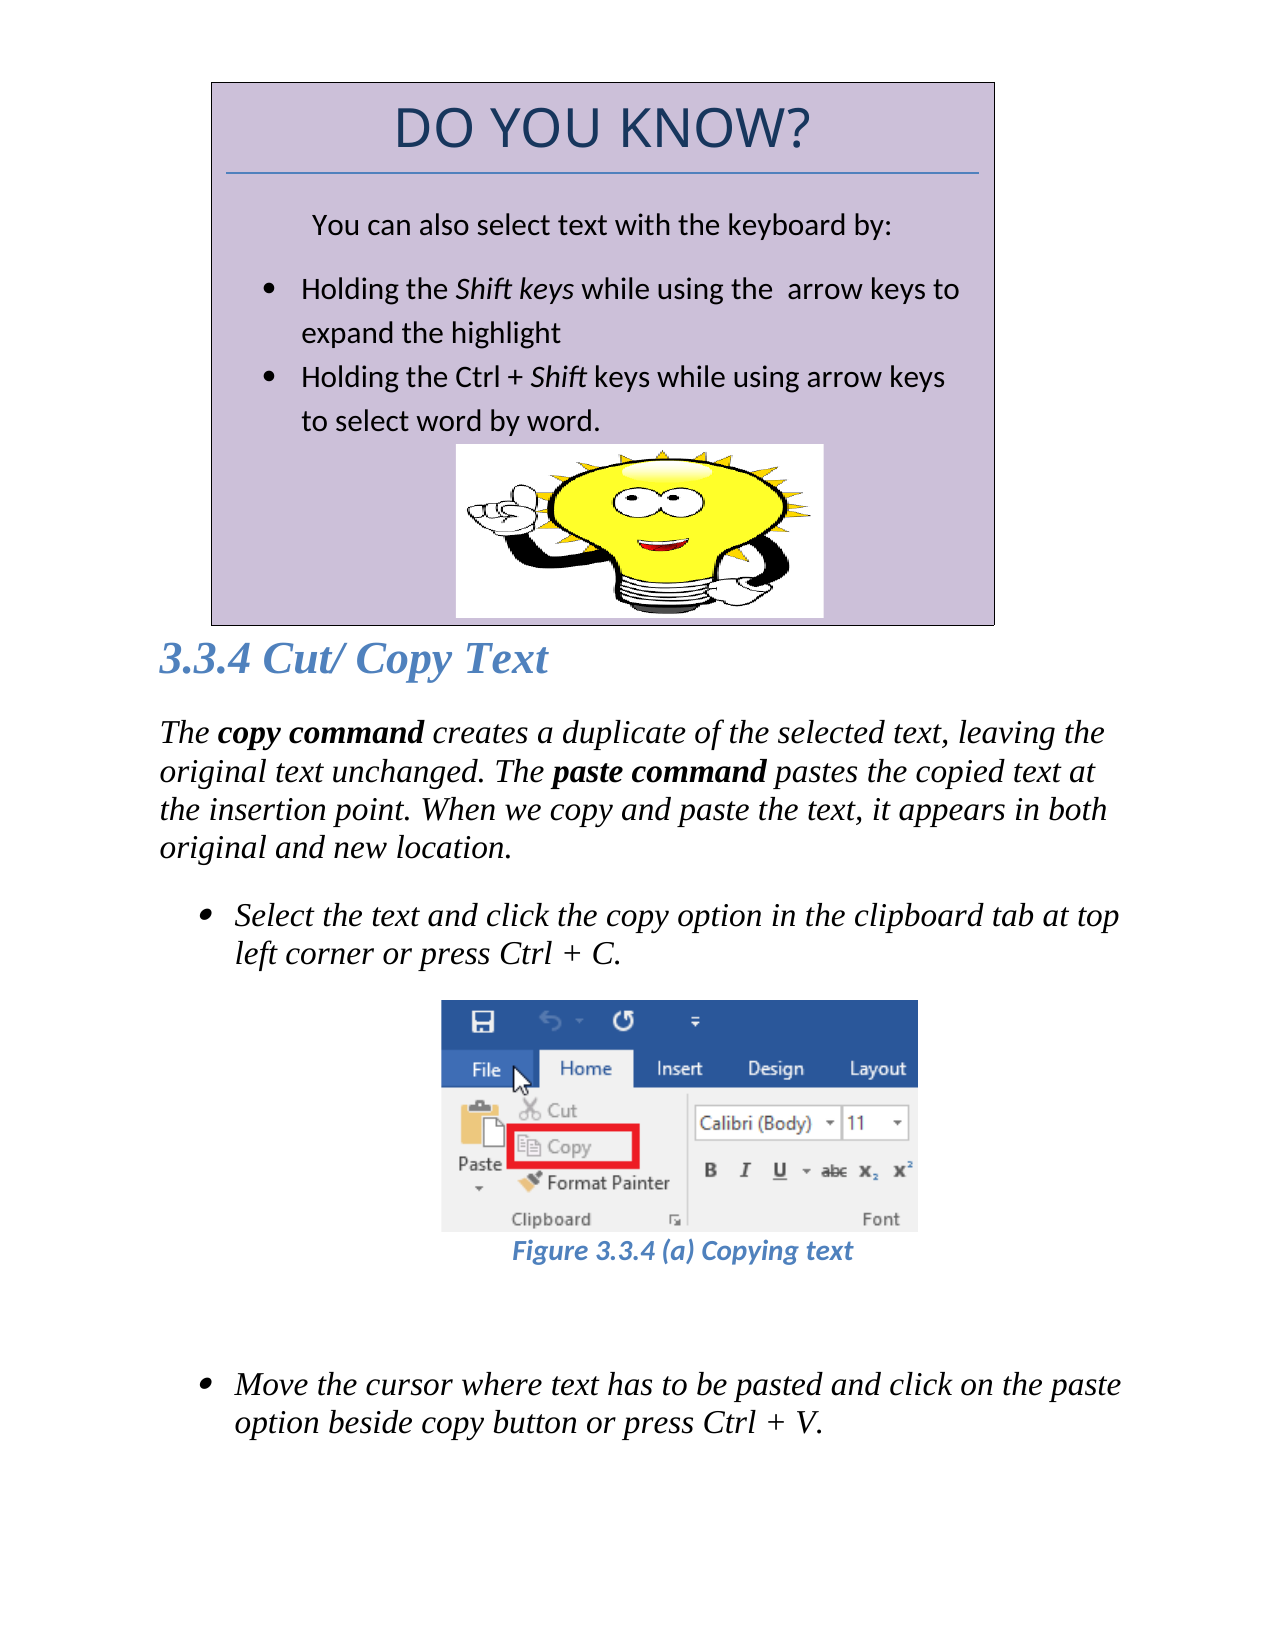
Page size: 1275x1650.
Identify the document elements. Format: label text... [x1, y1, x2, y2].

picture [441, 1000, 918, 1232]
list Figure 3.3.4 (a) Copying text [234, 1232, 1125, 1268]
text The copy command creates a duplicate of the selected text, leaving the original text unchanged. The paste command pastes the copied text at the insertion point. When we copy and paste the text, it appears in both original and new location. [159, 712, 1125, 866]
list Move the cursor where text has to be pasted and click on the paste option beside copy button or press Ctrl + V. [197, 1364, 1125, 1441]
list Select the text and click the copy option in the clipboard tab at top left corner or press Ctrl + C. [197, 895, 1125, 972]
picture [455, 444, 824, 618]
text 3.3.4 Cut/ Copy Text [159, 631, 1125, 683]
